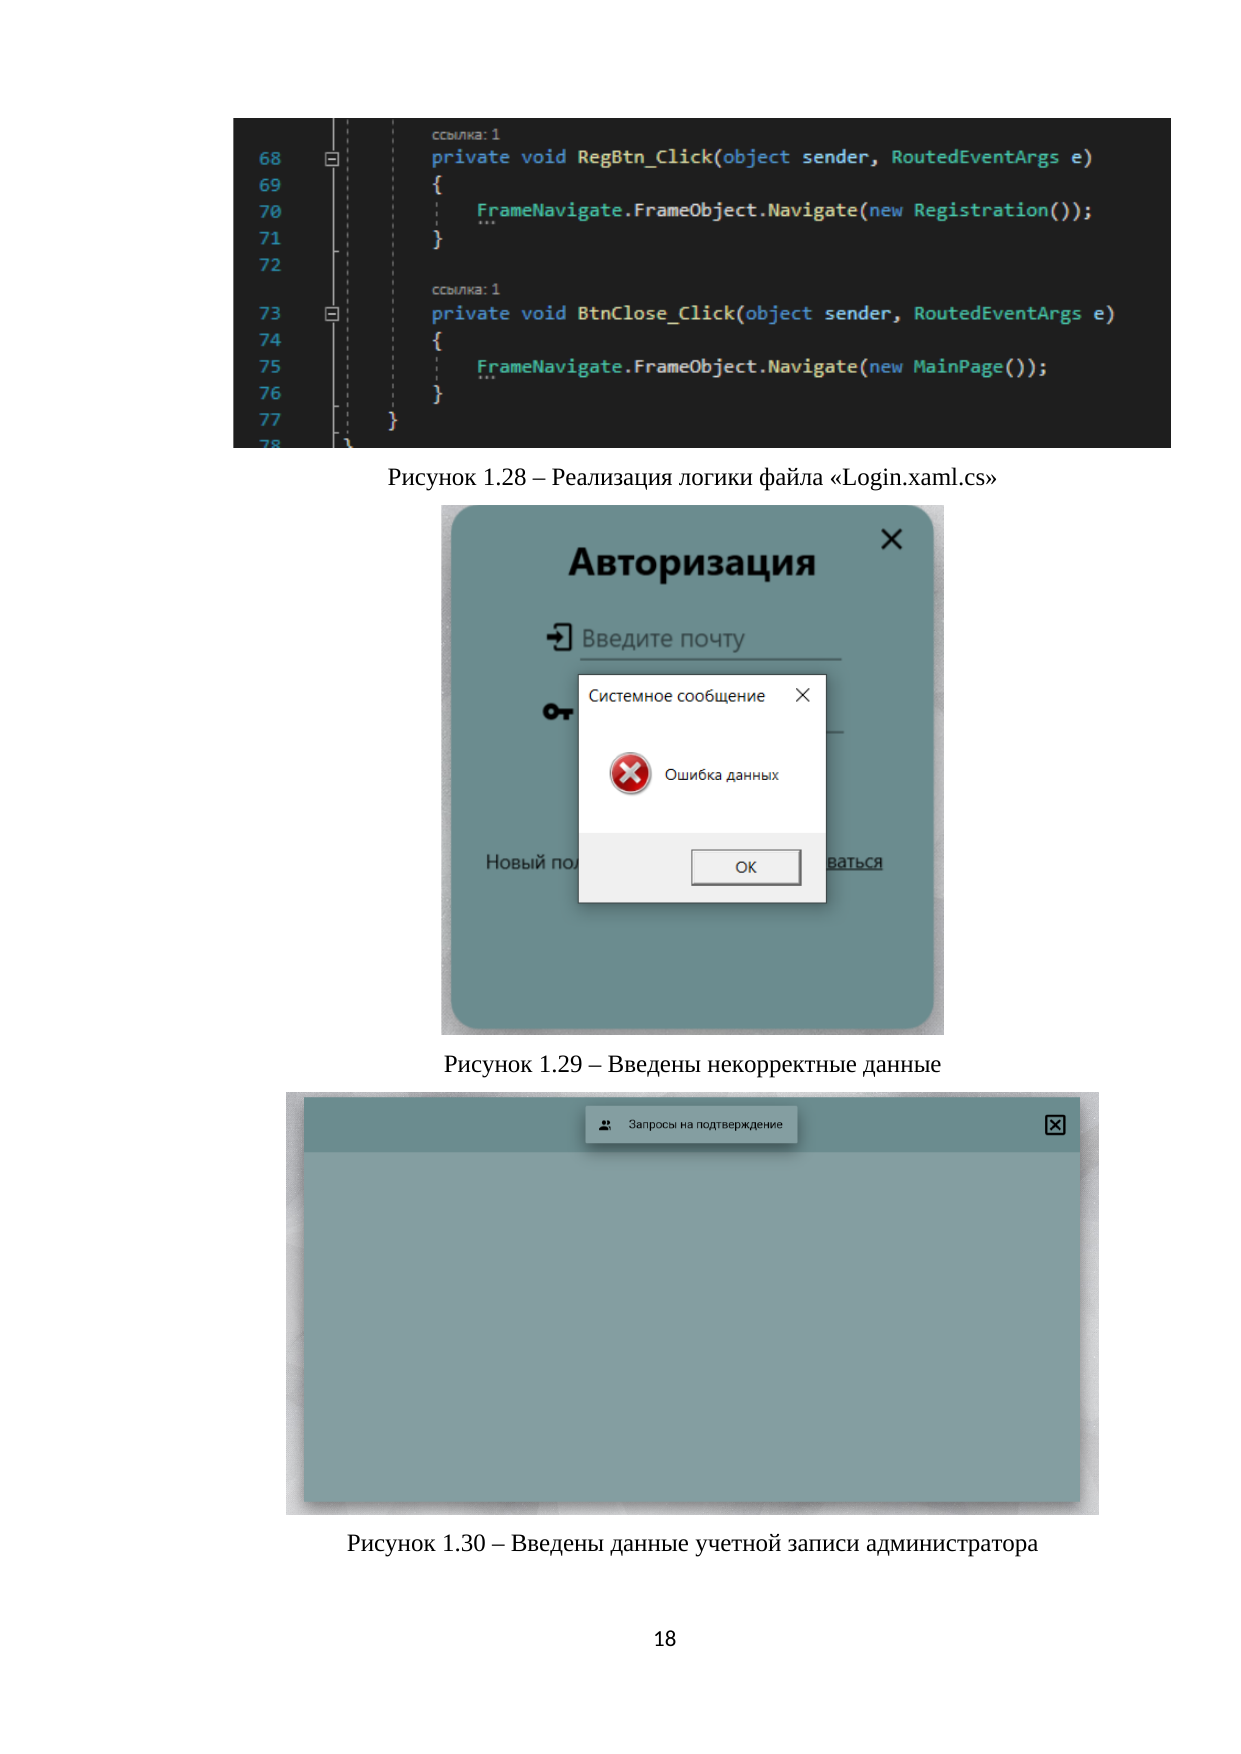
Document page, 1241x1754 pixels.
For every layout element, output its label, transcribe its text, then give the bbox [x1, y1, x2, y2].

picture [233, 118, 1171, 448]
text Рисунок 1.28 – Реализация логики файла «Login.xaml.cs» [177, 462, 1152, 491]
text Рисунок 1.30 – Введены данные учетной записи администратора [177, 1528, 1152, 1557]
picture [441, 505, 944, 1035]
picture [286, 1092, 1099, 1515]
text Рисунок 1.29 – Введены некорректные данные [177, 1049, 1152, 1078]
